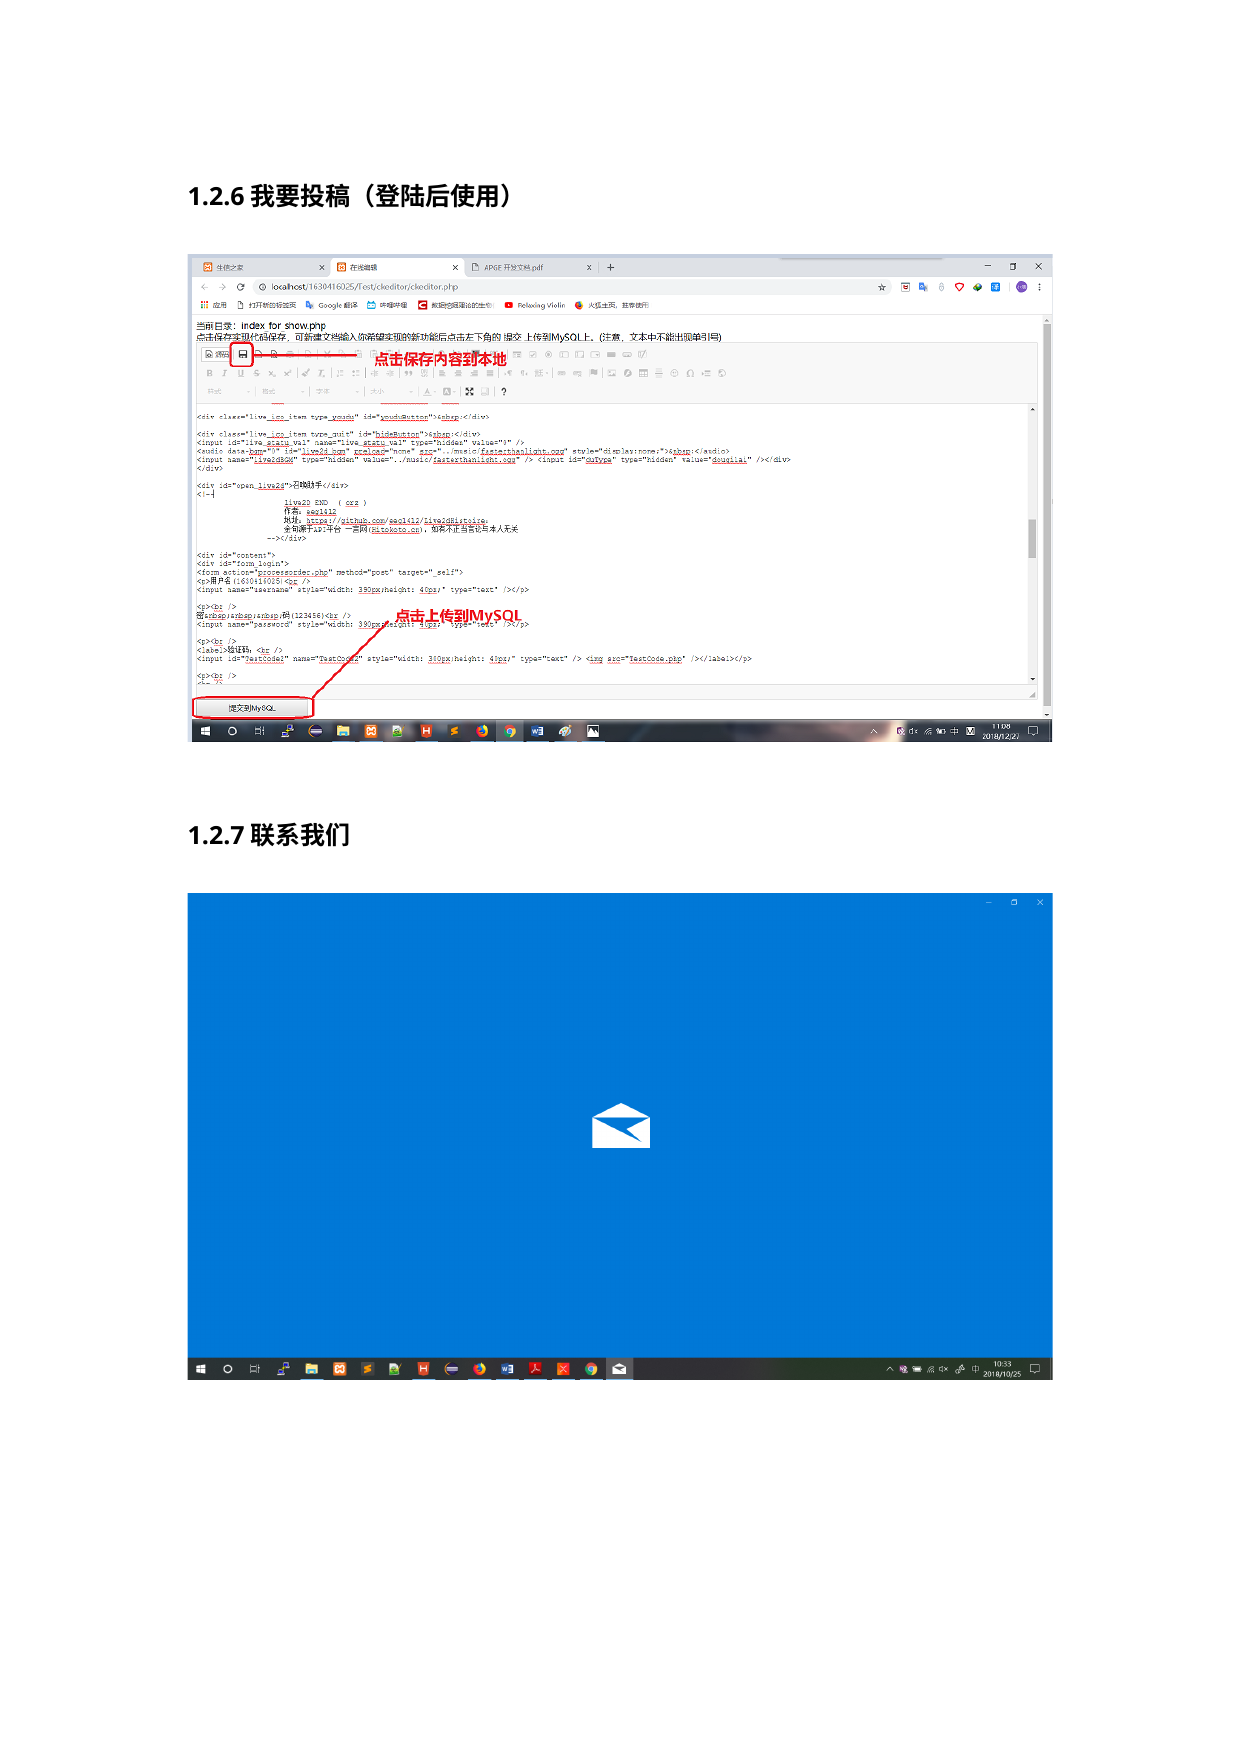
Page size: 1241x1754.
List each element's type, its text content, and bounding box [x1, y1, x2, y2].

subtitle 1.2.7联系我们 [187, 801, 1053, 866]
picture [187, 893, 1053, 1380]
picture [187, 254, 1053, 742]
subtitle 1.2.6我要投稿（登陆后使用） [187, 162, 1053, 227]
